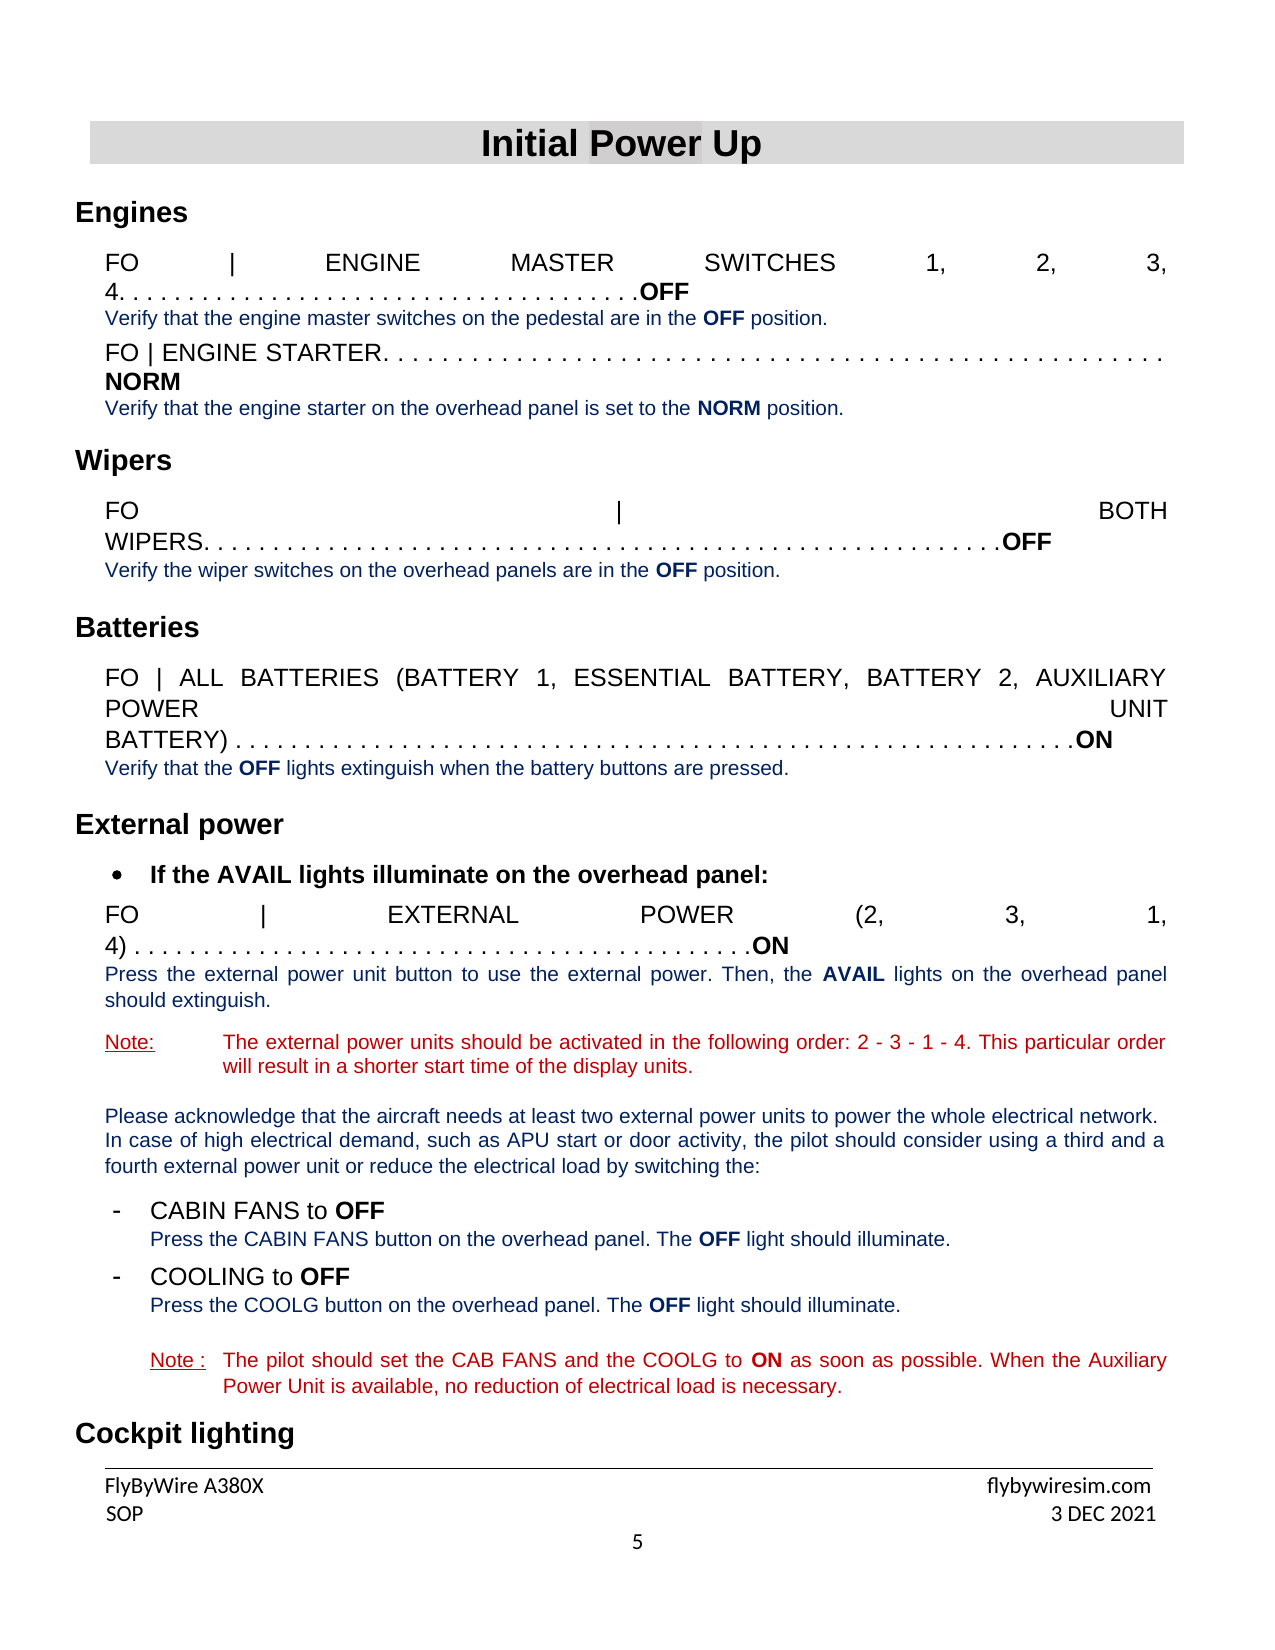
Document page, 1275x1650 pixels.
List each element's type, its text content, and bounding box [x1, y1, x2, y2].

text FO | ENGINE STARTER. . . . . . . . . . . . . . . . . . . . . . . . . . . . . . . . . . . . . . . . . . . . . . . . . . . . . NORM [104, 338, 1168, 395]
text FO | EXTERNAL POWER (2, 3, 1, 4) . . . . . . . . . . . . . . . . . . . . . . . . . . . . . . . . . . . . . . . . . . . . .ON [104, 900, 1168, 959]
table_header Initial Power Up [702, 121, 1184, 164]
text Engines [75, 195, 1168, 229]
text Verify that the engine starter on the overhead panel is set to the NORM position. [104, 395, 1168, 419]
list CABIN FANS to OFF [112, 1196, 1168, 1225]
text FO | ENGINE MASTER SWITCHES 1, 2, 3, 4. . . . . . . . . . . . . . . . . . . . . . . . . . . . . . . . . . . . . .OFF [104, 248, 1168, 306]
text Note : The pilot should set the CAB FANS and the COOLG to ON as soon as possible. When the Auxiliary Power Unit is available, no reduction of electrical load is necessary. [150, 1348, 1168, 1397]
list COOLING to OFF [112, 1261, 1168, 1290]
text Press the CABIN FANS button on the overhead panel. The OFF light should illuminate. [150, 1227, 1168, 1251]
text Cockpit lighting [75, 1416, 1168, 1449]
text Please acknowledge that the aircraft needs at least two external power units to power the whole electrical network. [104, 1104, 1168, 1128]
text FO | BOTH WIPERS. . . . . . . . . . . . . . . . . . . . . . . . . . . . . . . . . . . . . . . . . . . . . . . . . . . . . . . . . .OFF [104, 496, 1168, 556]
text Verify that the engine master switches on the pedestal are in the OFF position. [104, 306, 1168, 329]
text Press the external power unit button to use the external power. Then, the AVAIL lights on the overhead panel should extinguish. [104, 962, 1168, 1012]
text Note: The external power units should be activated in the following order: 2 - 3 - 1 - 4. This particular order will result in a shorter start time of the display units. [104, 1030, 1168, 1078]
text Verify the wiper switches on the overhead panels are in the OFF position. [104, 558, 1168, 582]
text Verify that the OFF lights extinguish when the battery buttons are pressed. [104, 756, 1168, 780]
table_header Initial Power Up [90, 121, 589, 164]
text Press the COOLG button on the overhead panel. The OFF light should illuminate. [150, 1293, 1168, 1317]
list If the AVAIL lights illuminate on the overhead panel: [112, 860, 1168, 889]
text FO | ALL BATTERIES (BATTERY 1, ESSENTIAL BATTERY, BATTERY 2, AUXILIARY POWER UNIT BATTERY) . . . . . . . . . . . . . . . . . . . . . . . . . . . . . . . . . . . . . . . . . . . . . . . . . . . . . . . . . . . . .ON [104, 663, 1168, 753]
text Wipers [75, 443, 1168, 477]
text Batteries [75, 610, 1168, 643]
text External power [75, 807, 1168, 841]
text In case of high electrical demand, such as APU start or door activity, the pilot should consider using a third and a fourth external power unit or reduce the electrical load by switching the: [104, 1128, 1168, 1178]
